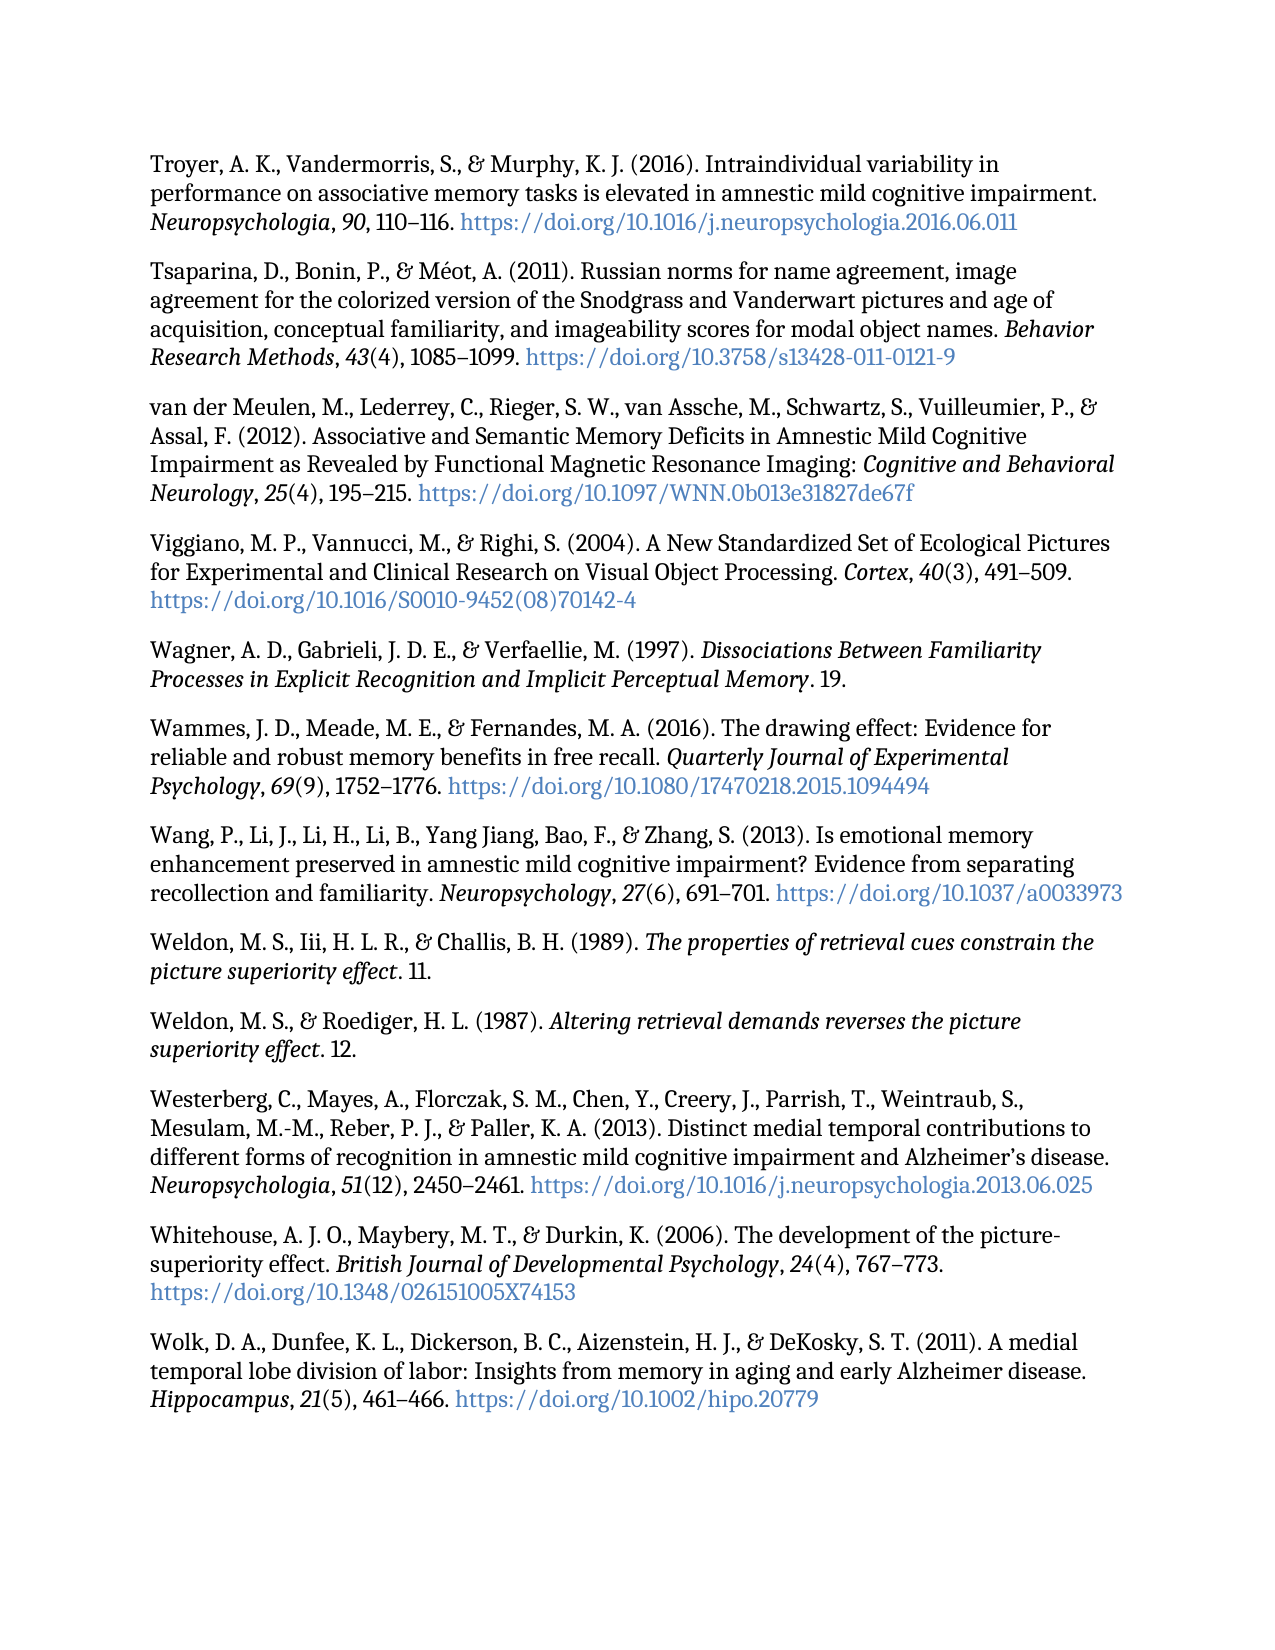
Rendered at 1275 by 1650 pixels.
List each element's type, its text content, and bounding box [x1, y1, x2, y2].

text Weldon, M. S., & Roediger, H. L. (1987). Altering retrieval demands reverses the picture superiority effect. 12. [150, 1007, 1125, 1064]
text Wolk, D. A., Dunfee, K. L., Dickerson, B. C., Aizenstein, H. J., & DeKosky, S. T. (2011). A medial temporal lobe division of labor: Insights from memory in aging and early Alzheimer disease. Hippocampus, 21(5), 461–466. https://doi.org/10.1002/hipo.20779 [150, 1328, 1125, 1414]
text Wang, P., Li, J., Li, H., Li, B., Yang Jiang, Bao, F., & Zhang, S. (2013). Is emotional memory enhancement preserved in amnestic mild cognitive impairment? Evidence from separating recollection and familiarity. Neuropsychology, 27(6), 691–701. https://doi.org/10.1037/a0033973 [150, 821, 1125, 907]
text Tsaparina, D., Bonin, P., & Méot, A. (2011). Russian norms for name agreement, image agreement for the colorized version of the Snodgrass and Vanderwart pictures and age of acquisition, conceptual familiarity, and imageability scores for modal object names. Behavior Research Methods, 43(4), 1085–1099. https://doi.org/10.3758/s13428-011-0121-9 [150, 257, 1125, 372]
text Wammes, J. D., Meade, M. E., & Fernandes, M. A. (2016). The drawing effect: Evidence for reliable and robust memory benefits in free recall. Quarterly Journal of Experimental Psychology, 69(9), 1752–1776. https://doi.org/10.1080/17470218.2015.1094494 [150, 714, 1125, 800]
text Wagner, A. D., Gabrieli, J. D. E., & Verfaellie, M. (1997). Dissociations Between Familiarity Processes in Explicit Recognition and Implicit Perceptual Memory. 19. [150, 636, 1125, 693]
text Weldon, M. S., Iii, H. L. R., & Challis, B. H. (1989). The properties of retrieval cues constrain the picture superiority effect. 11. [150, 928, 1125, 986]
text van der Meulen, M., Lederrey, C., Rieger, S. W., van Assche, M., Schwartz, S., Vuilleumier, P., & Assal, F. (2012). Associative and Semantic Memory Deficits in Amnestic Mild Cognitive Impairment as Revealed by Functional Magnetic Resonance Imaging: Cognitive and Behavioral Neurology, 25(4), 195–215. https://doi.org/10.1097/WNN.0b013e31827de67f [150, 393, 1125, 508]
text Troyer, A. K., Vandermorris, S., & Murphy, K. J. (2016). Intraindividual variability in performance on associative memory tasks is elevated in amnestic mild cognitive impairment. Neuropsychologia, 90, 110–116. https://doi.org/10.1016/j.neuropsychologia.2016.06.011 [150, 150, 1125, 236]
text Westerberg, C., Mayes, A., Florczak, S. M., Chen, Y., Creery, J., Parrish, T., Weintraub, S., Mesulam, M.-M., Reber, P. J., & Paller, K. A. (2013). Distinct medial temporal contributions to different forms of recognition in amnestic mild cognitive impairment and Alzheimer’s disease. Neuropsychologia, 51(12), 2450–2461. https://doi.org/10.1016/j.neuropsychologia.2013.06.025 [150, 1085, 1125, 1200]
text Whitehouse, A. J. O., Maybery, M. T., & Durkin, K. (2006). The development of the picture-superiority effect. British Journal of Developmental Psychology, 24(4), 767–773. https://doi.org/10.1348/026151005X74153 [150, 1221, 1125, 1307]
text Viggiano, M. P., Vannucci, M., & Righi, S. (2004). A New Standardized Set of Ecological Pictures for Experimental and Clinical Research on Visual Object Processing. Cortex, 40(3), 491–509. https://doi.org/10.1016/S0010-9452(08)70142-4 [150, 529, 1125, 615]
